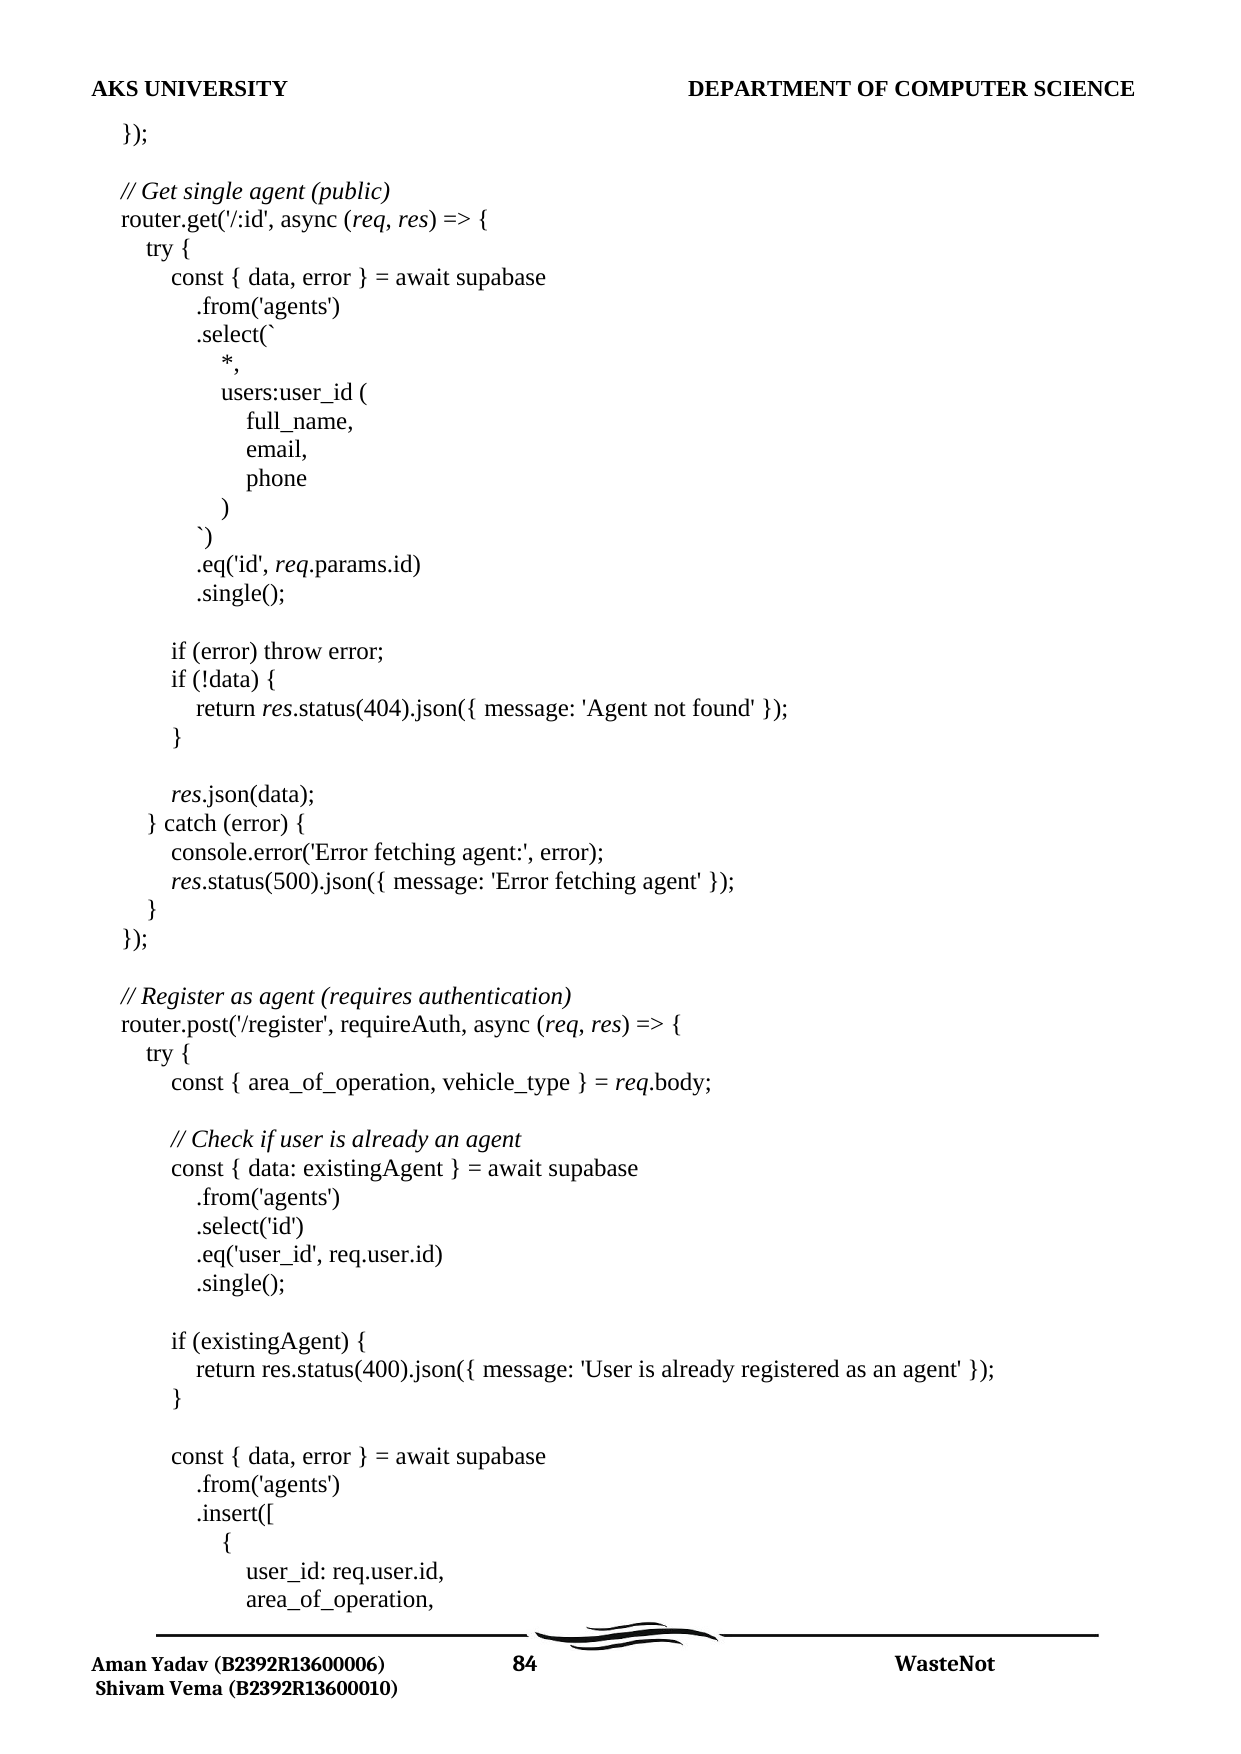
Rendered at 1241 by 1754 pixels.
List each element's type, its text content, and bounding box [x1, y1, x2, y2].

text .eq('id', req.params.id) [121, 549, 1162, 578]
text const { data: existingAgent } = await supabase [121, 1153, 1162, 1182]
text .from('agents') [121, 1182, 1162, 1211]
text router.get('/:id', async (req, res) => { [121, 204, 1162, 233]
text phone [121, 463, 1162, 492]
text } catch (error) { [121, 808, 1162, 837]
text if (!data) { [121, 664, 1162, 693]
text // Get single agent (public) [121, 176, 1162, 204]
text } [121, 894, 1162, 923]
text res.status(500).json({ message: 'Error fetching agent' }); [121, 866, 1162, 894]
text // Check if user is already an agent [121, 1124, 1162, 1153]
text console.error('Error fetching agent:', error); [121, 837, 1162, 866]
text if (existingAgent) { [121, 1326, 1162, 1354]
text router.post('/register', requireAuth, async (req, res) => { [121, 1009, 1162, 1038]
text users:user_id ( [121, 377, 1162, 406]
text } [121, 1383, 1162, 1412]
text // Register as agent (requires authentication) [121, 981, 1162, 1009]
text }); [121, 118, 1162, 147]
text res.json(data); [121, 779, 1162, 808]
text return res.status(400).json({ message: 'User is already registered as an agent' }); [121, 1354, 1162, 1383]
text .select('id') [121, 1211, 1162, 1239]
text vehicle_type, [121, 1613, 1162, 1642]
picture [156, 1642, 1100, 1651]
text const { data, error } = await supabase [121, 1441, 1162, 1469]
text const { area_of_operation, vehicle_type } = req.body; [121, 1067, 1162, 1096]
text .from('agents') [121, 291, 1162, 319]
text try { [121, 233, 1162, 262]
text .single(); [121, 1268, 1162, 1297]
text const { data, error } = await supabase [121, 262, 1162, 291]
text try { [121, 1038, 1162, 1067]
text .from('agents') [121, 1469, 1162, 1498]
text if (error) throw error; [121, 636, 1162, 664]
text { [121, 1527, 1162, 1556]
text return res.status(404).json({ message: 'Agent not found' }); [121, 693, 1162, 722]
text ) [121, 492, 1162, 521]
text full_name, [121, 406, 1162, 434]
text .select(` [121, 319, 1162, 348]
text .insert([ [121, 1498, 1162, 1527]
text .eq('user_id', req.user.id) [121, 1239, 1162, 1268]
text area_of_operation, [121, 1584, 1162, 1613]
text .single(); [121, 578, 1162, 607]
text } [121, 722, 1162, 751]
text `) [121, 521, 1162, 549]
text *, [121, 348, 1162, 377]
text email, [121, 434, 1162, 463]
text }); [121, 923, 1162, 952]
text user_id: req.user.id, [121, 1556, 1162, 1584]
